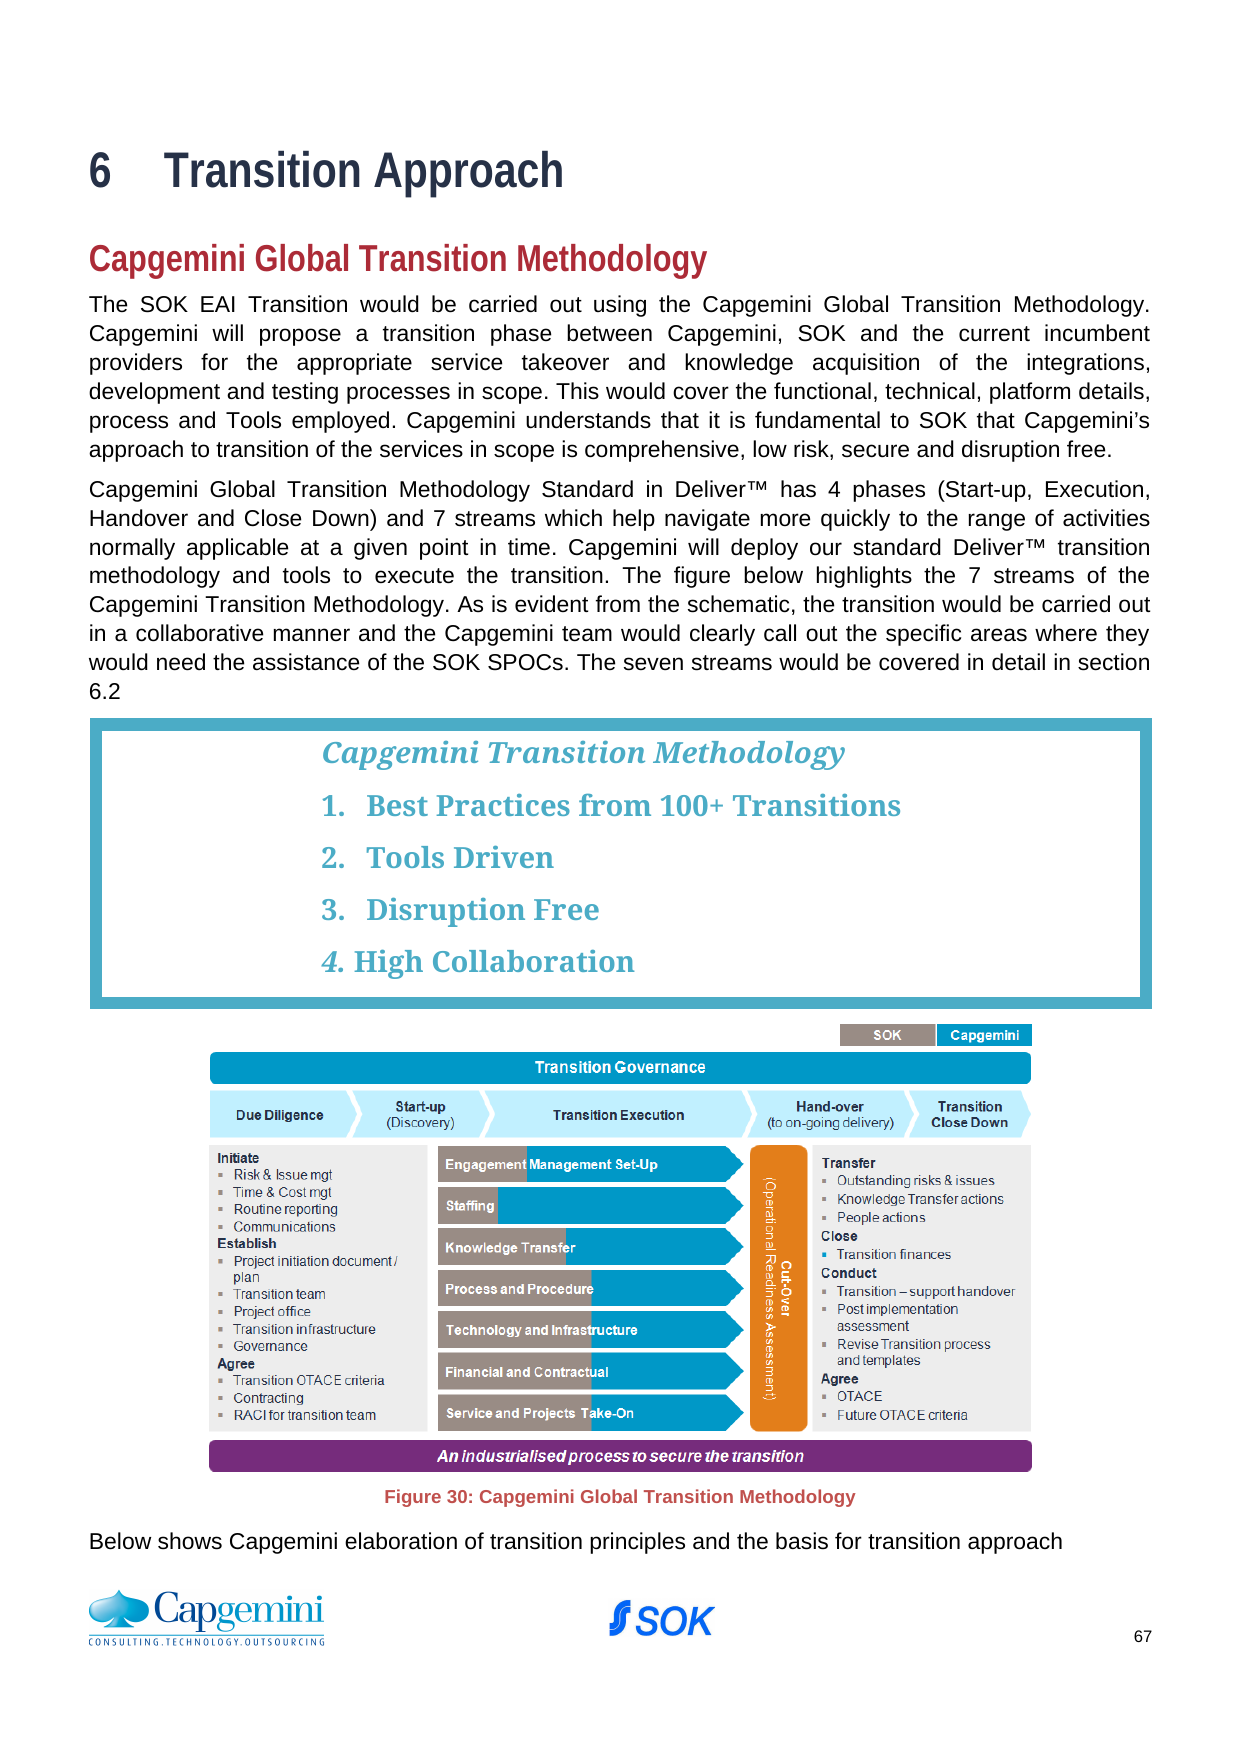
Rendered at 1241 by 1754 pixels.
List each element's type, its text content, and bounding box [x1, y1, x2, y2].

text Below shows Capgemini elaboration of transition principles and the basis for transition approach [89, 1528, 1152, 1554]
text Figure 30: Capgemini Global Transition Methodology [89, 1485, 1152, 1507]
picture [607, 1598, 716, 1637]
subtitle Capgemini Global Transition Methodology [89, 236, 1152, 279]
picture [982, 1033, 987, 1041]
picture [88, 1589, 325, 1646]
subtitle Transition Approach [89, 141, 1152, 198]
picture [207, 1022, 1033, 1473]
text Capgemini Global Transition Methodology Standard in Deliver™ has 4 phases (Start-up, Execution, Handover and Close Down) and 7 streams which help navigate more quickly to the range of activities normally applicable at a given point in time. Capgemini will deploy our standard Deliver™ transition methodology and tools to execute the transition. The figure below highlights the 7 streams of the Capgemini Transition Methodology. As is evident from the schematic, the transition would be carried out in a collaborative manner and the Capgemini team would clearly call out the specific areas where they would need the assistance of the SOK SPOCs. The seven streams would be covered in detail in section 6.2 [89, 476, 1152, 705]
text The SOK EAI Transition would be carried out using the Capgemini Global Transition Methodology. Capgemini will propose a transition phase between Capgemini, SOK and the current incumbent providers for the appropriate service takeover and knowledge acquisition of the integrations, development and testing processes in scope. This would cover the functional, technical, platform details, process and Tools employed. Capgemini understands that it is fundamental to SOK that Capgemini’s approach to transition of the services in scope is comprehensive, low risk, secure and disruption free. [89, 291, 1152, 463]
picture [1006, 1031, 1015, 1039]
